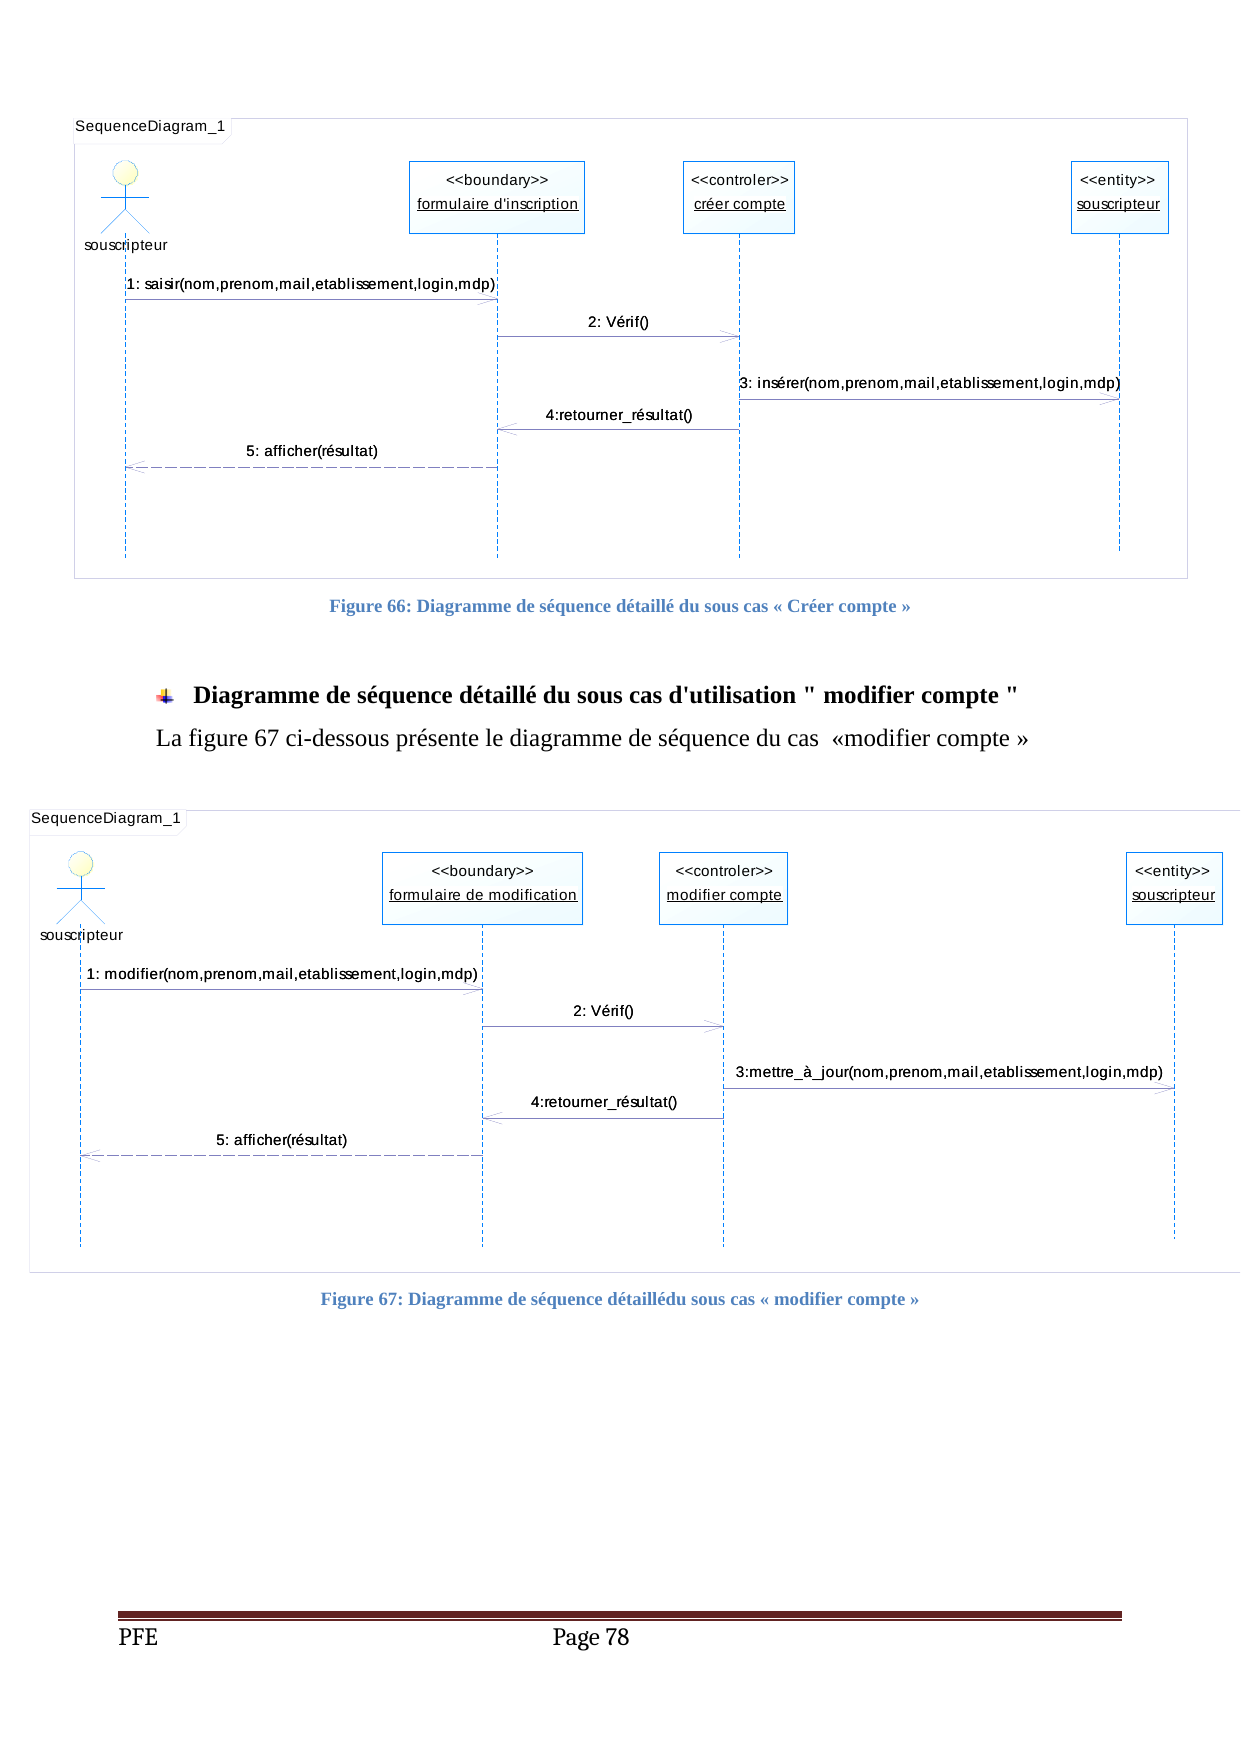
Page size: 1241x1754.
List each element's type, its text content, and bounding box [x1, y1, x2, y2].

picture [156, 687, 174, 704]
list Diagramme de séquence détaillé du sous cas d'utilisation " modifier compte " [156, 680, 1122, 709]
text La figure 67 ci-dessous présente le diagramme de séquence du cas «modifier compte » [156, 723, 1122, 752]
